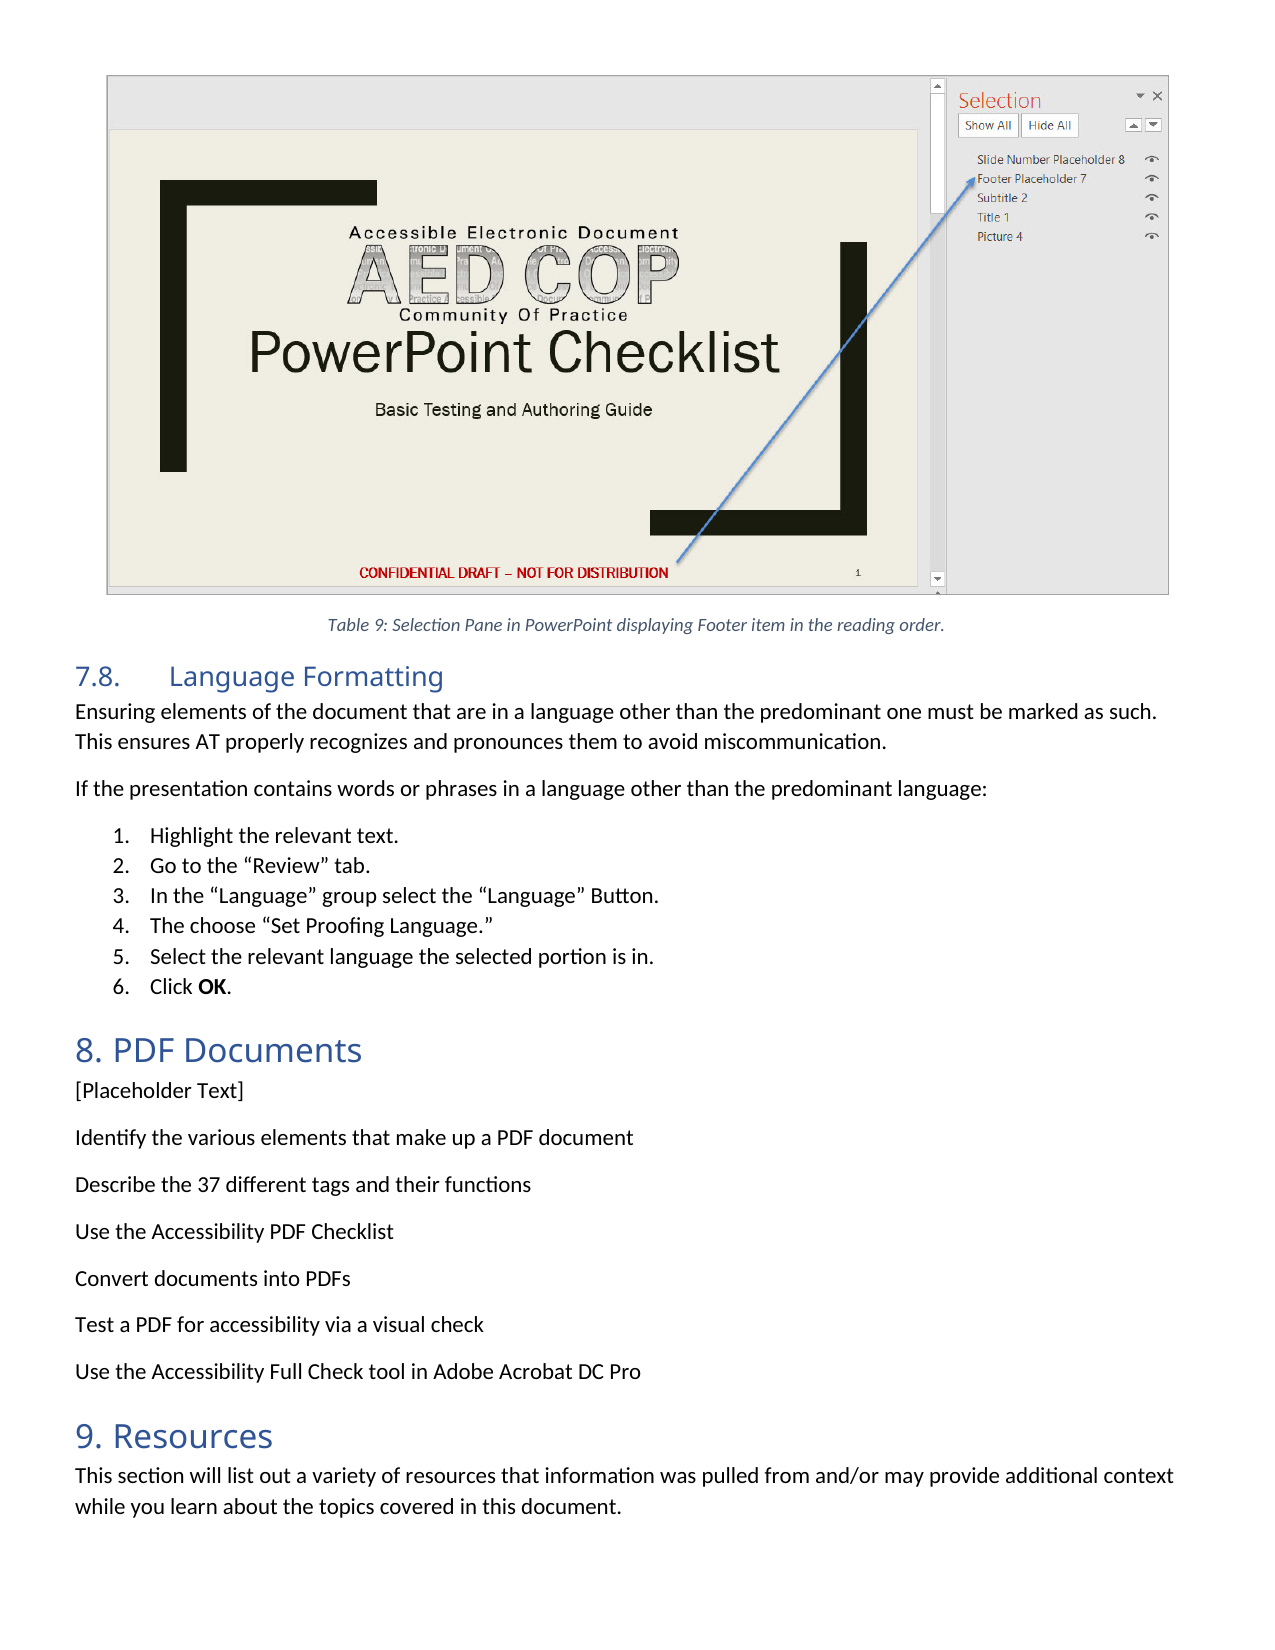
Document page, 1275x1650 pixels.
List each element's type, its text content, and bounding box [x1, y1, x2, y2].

text Table 9: Selection Pane in PowerPoint displaying Footer item in the reading order. [75, 613, 1200, 636]
text [Placeholder Text] [75, 1076, 1200, 1104]
text Identify the various elements that make up a PDF document [75, 1123, 1200, 1151]
list The choose “Set Proofing Language.” [112, 912, 1200, 940]
list Highlight the relevant text. [112, 821, 1200, 849]
text Resources [75, 1413, 1200, 1458]
text Ensuring elements of the document that are in a language other than the predominant one must be marked as such. This ensures AT properly recognizes and pronounces them to avoid miscommunication. [75, 697, 1200, 755]
list Go to the “Review” tab. [112, 851, 1200, 879]
text Describe the 37 different tags and their functions [75, 1170, 1200, 1198]
text This section will list out a variety of resources that information was pulled from and/or may provide additional context while you learn about the topics covered in this document. [75, 1462, 1200, 1520]
list Click OK. [112, 972, 1200, 1000]
text PDF Documents [75, 1027, 1200, 1073]
picture [106, 75, 1169, 595]
text Test a PDF for accessibility via a visual check [75, 1311, 1200, 1339]
text Language Formatting [75, 657, 1200, 694]
text Convert documents into PDFs [75, 1264, 1200, 1292]
list Select the relevant language the selected portion is in. [112, 942, 1200, 970]
text Use the Accessibility PDF Checklist [75, 1217, 1200, 1245]
list In the “Language” group select the “Language” Button. [112, 881, 1200, 909]
text If the presentation contains words or phrases in a language other than the predominant language: [75, 774, 1200, 802]
text Use the Accessibility Full Check tool in Adobe Acrobat DC Pro [75, 1357, 1200, 1386]
